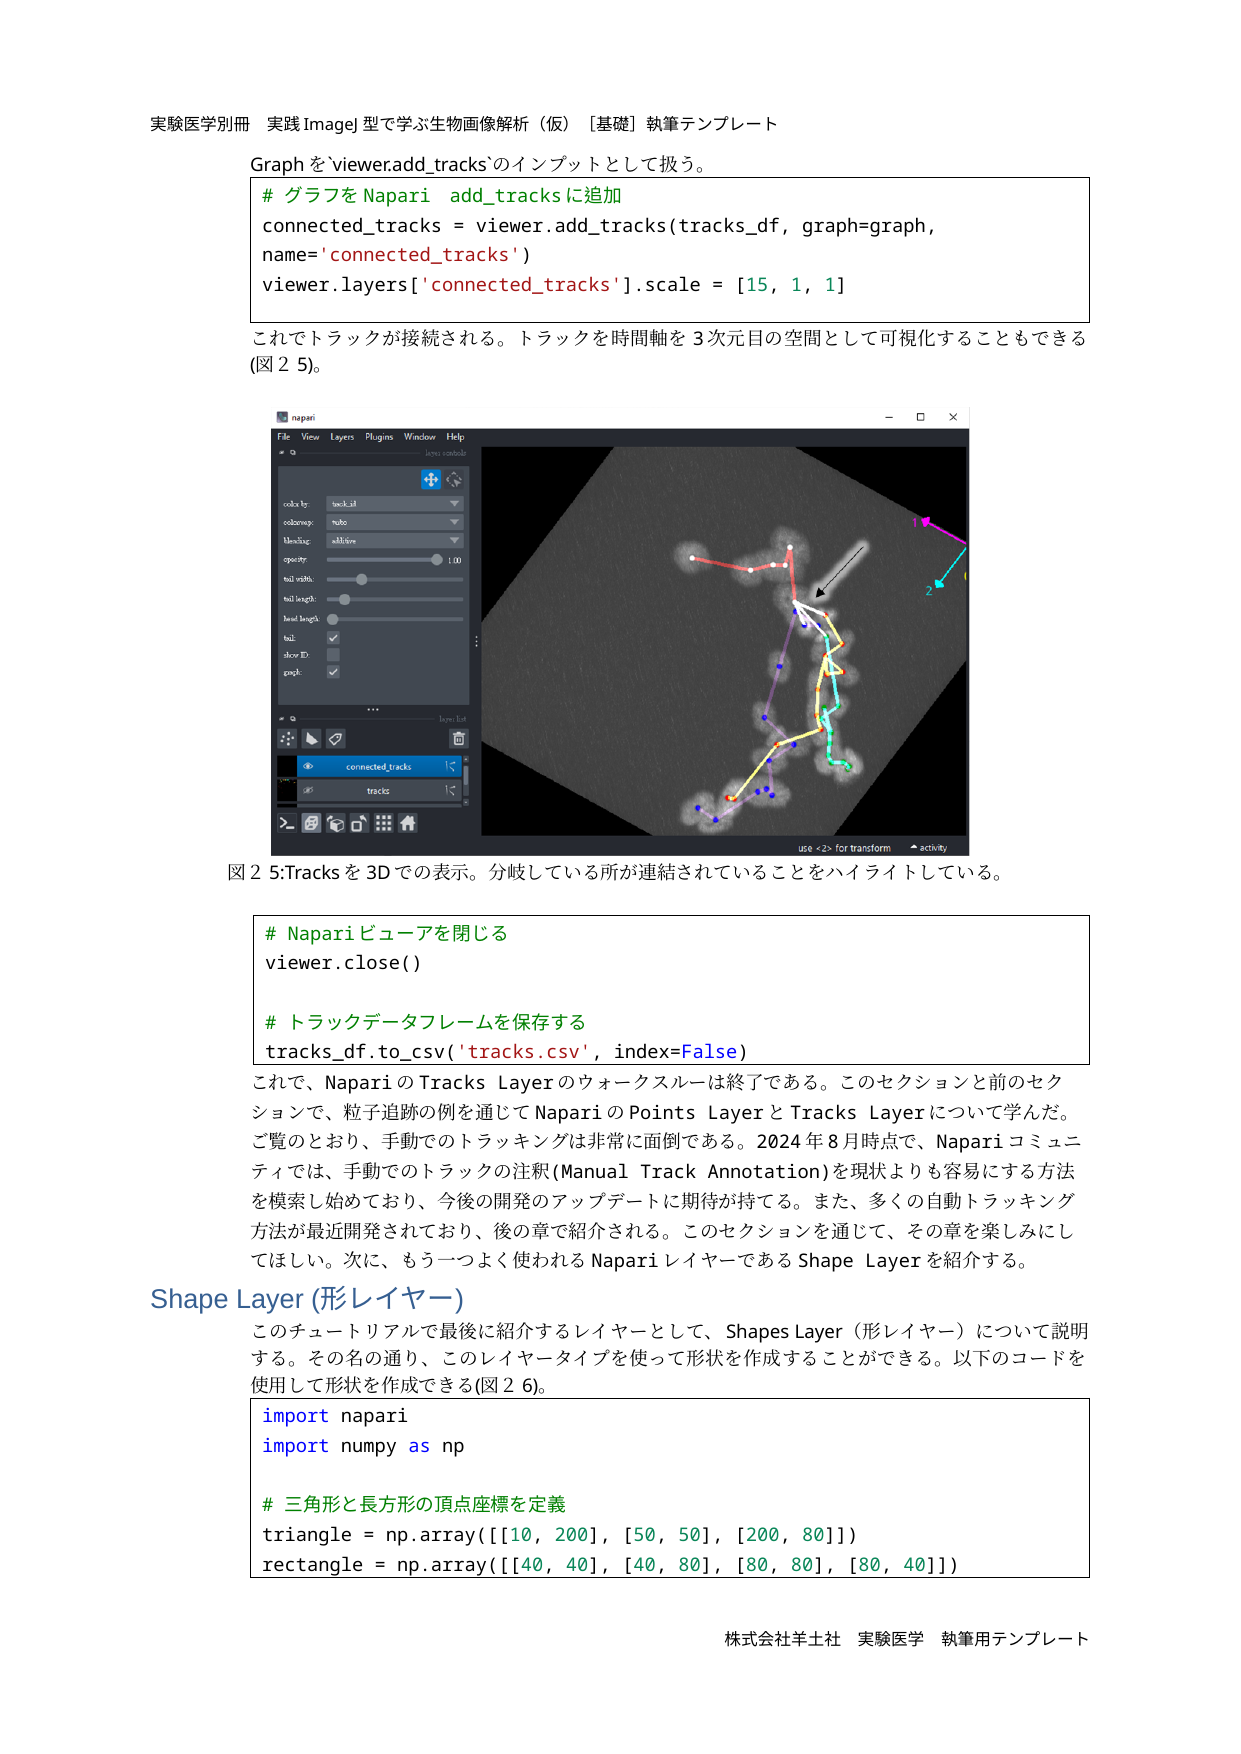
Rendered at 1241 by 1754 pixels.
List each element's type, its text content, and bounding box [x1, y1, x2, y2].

text これでトラックが接続される。トラックを時間軸を3次元目の空間として可視化することもできる (図２5)。 [250, 323, 1090, 377]
picture [271, 407, 970, 856]
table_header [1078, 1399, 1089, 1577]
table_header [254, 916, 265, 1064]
text このチュートリアルで最後に紹介するレイヤーとして、Shapes Layer（形レイヤー）について説明する。その名の通り、このレイヤータイプを使って形状を作成することができる。以下のコードを使用して形状を作成できる(図２6)。 [250, 1317, 1090, 1397]
table_header # グラフをNapari add_tracksに追加 connected_tracks = viewer.add_tracks(tracks_df, graph=graph, name='connected_tracks') viewer.layers['connected_tracks'].scale = [15, 1, 1] [251, 178, 1089, 322]
text これで、NapariのTracks Layerのウォークスルーは終了である。このセクションと前のセクションで、粒子追跡の例を通じてNapariのPoints LayerとTracks Layerについて学んだ。ご覧のとおり、手動でのトラッキングは非常に面倒である。2024年8月時点で、Napariコミュニティでは、手動でのトラックの注釈(Manual Track Annotation)を現状よりも容易にする方法を模索し始めており、今後の開発のアップデートに期待が持てる。また、多くの自動トラッキング方法が最近開発されており、後の章で紹介される。このセクションを通じて、その章を楽しみにしてほしい。次に、もう一つよく使われるNapariレイヤーであるShape Layerを紹介する。 [250, 1065, 1090, 1273]
text Graphを`viewer.add_tracks`のインプットとして扱う。 [250, 150, 1090, 177]
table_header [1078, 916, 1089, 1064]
subtitle Shape Layer (形レイヤー) [150, 1277, 1090, 1317]
text 図２5:Tracksを3Dでの表示。分岐している所が連結されていることをハイライトしている。 [150, 855, 1090, 885]
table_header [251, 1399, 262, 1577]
